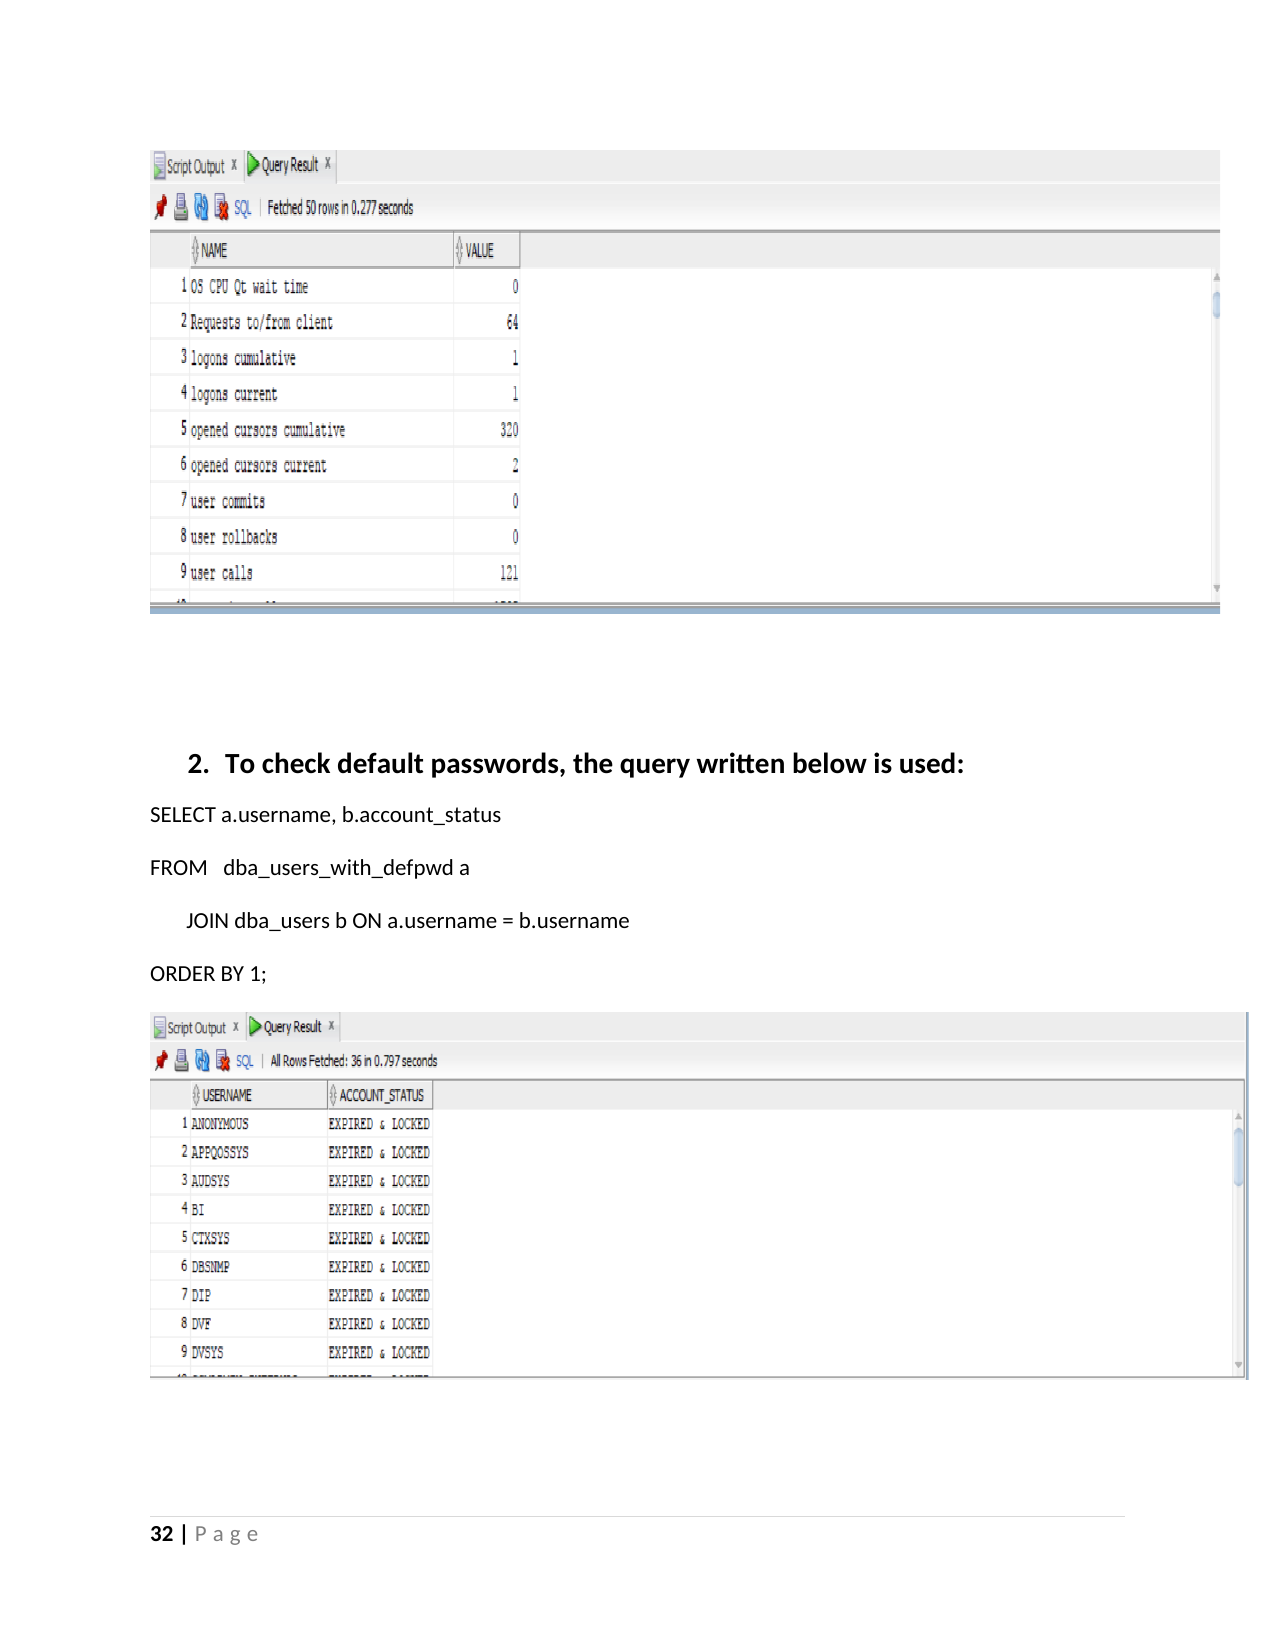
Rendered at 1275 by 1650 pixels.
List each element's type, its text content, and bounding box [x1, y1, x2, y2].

picture [150, 1012, 1249, 1380]
text ORDER BY 1; [150, 959, 1125, 987]
text JOIN dba_users b ON a.username = b.username [150, 906, 1125, 934]
list To check default passwords, the query written below is used: [187, 745, 1125, 780]
text FROM dba_users_with_defpwd a [150, 853, 1125, 881]
picture [150, 150, 1221, 614]
text SELECT a.username, b.account_status [150, 800, 1125, 828]
